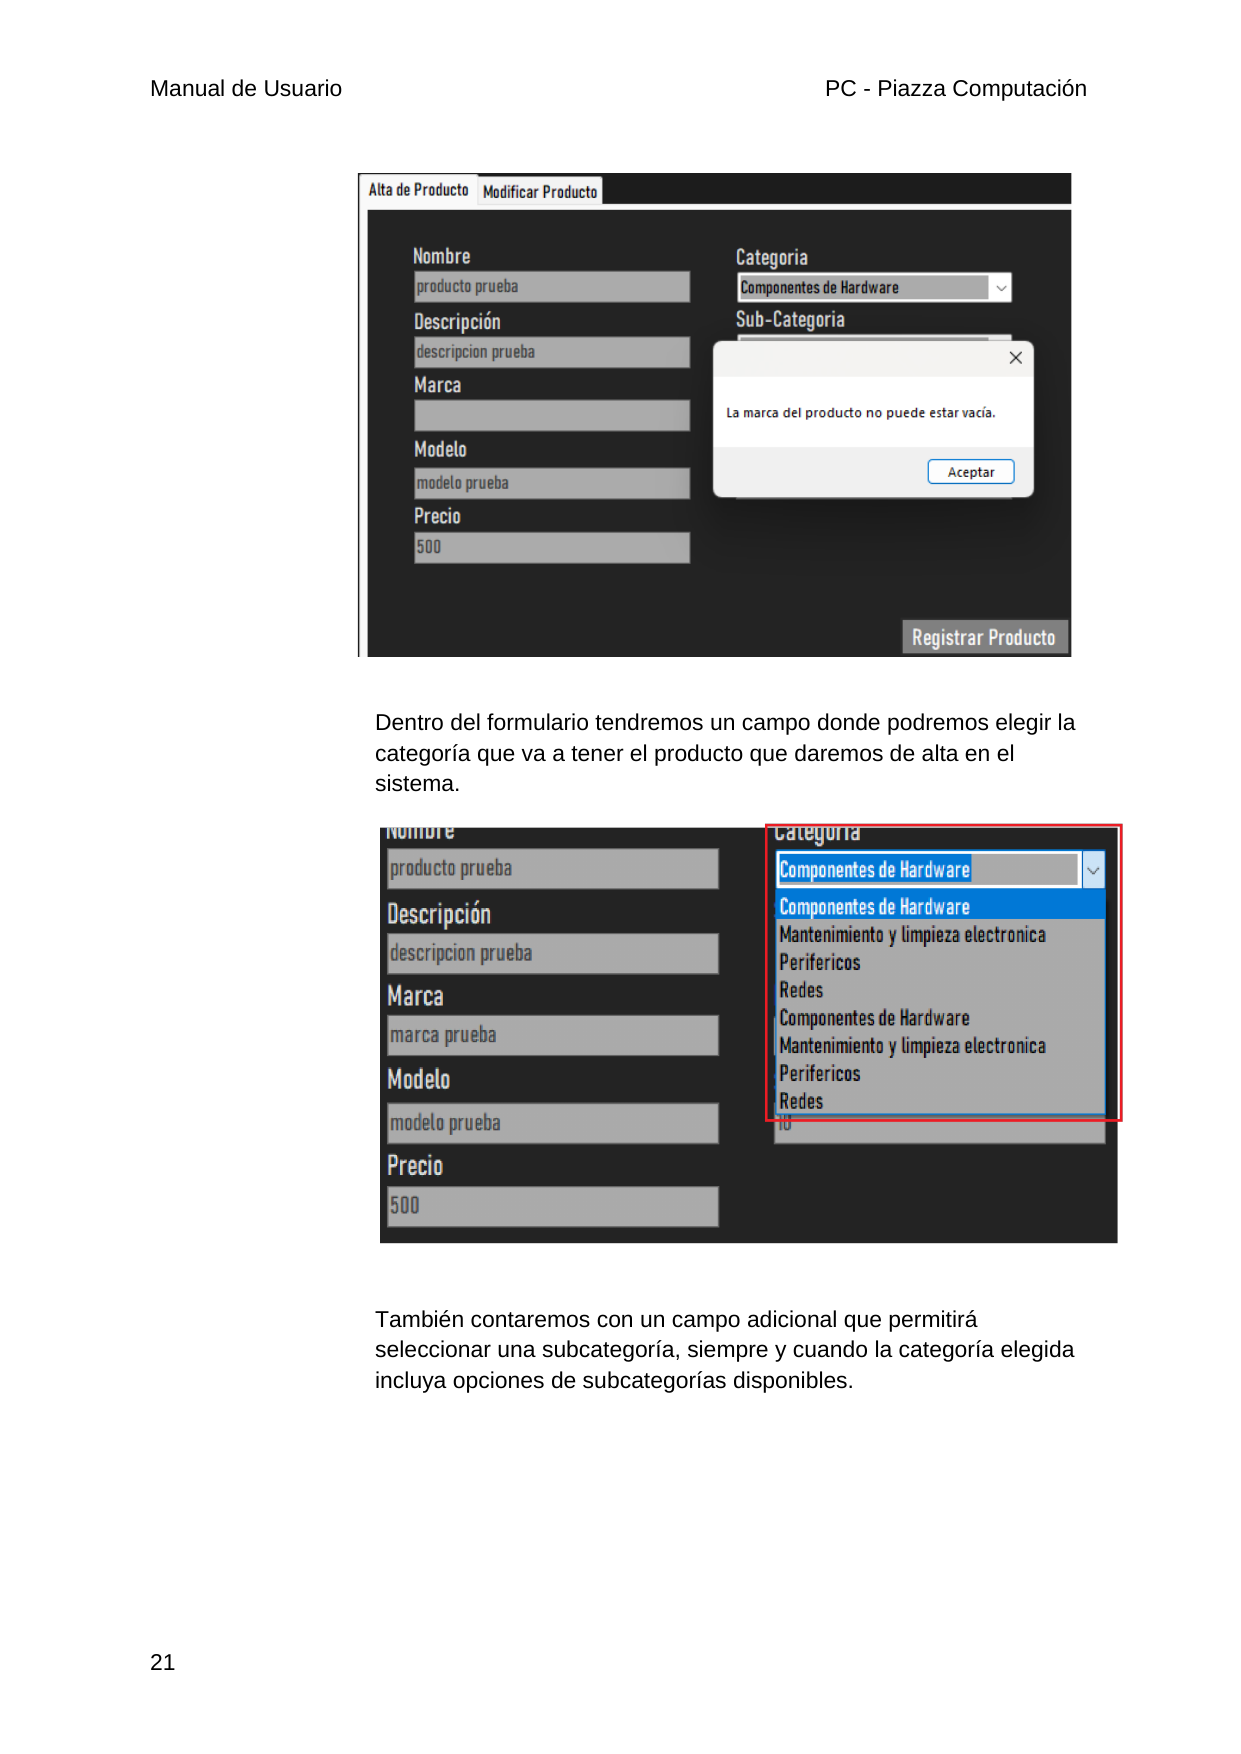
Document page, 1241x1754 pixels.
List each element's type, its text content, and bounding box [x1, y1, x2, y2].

text Dentro del formulario tendremos un campo donde podremos elegir la categoría que va a tener el producto que daremos de alta en el sistema. [375, 709, 1090, 796]
picture [376, 821, 1125, 1250]
picture [357, 173, 1072, 657]
text También contaremos con un campo adicional que permitirá seleccionar una subcategoría, siempre y cuando la categoría elegida incluya opciones de subcategorías disponibles. [375, 1306, 1090, 1393]
